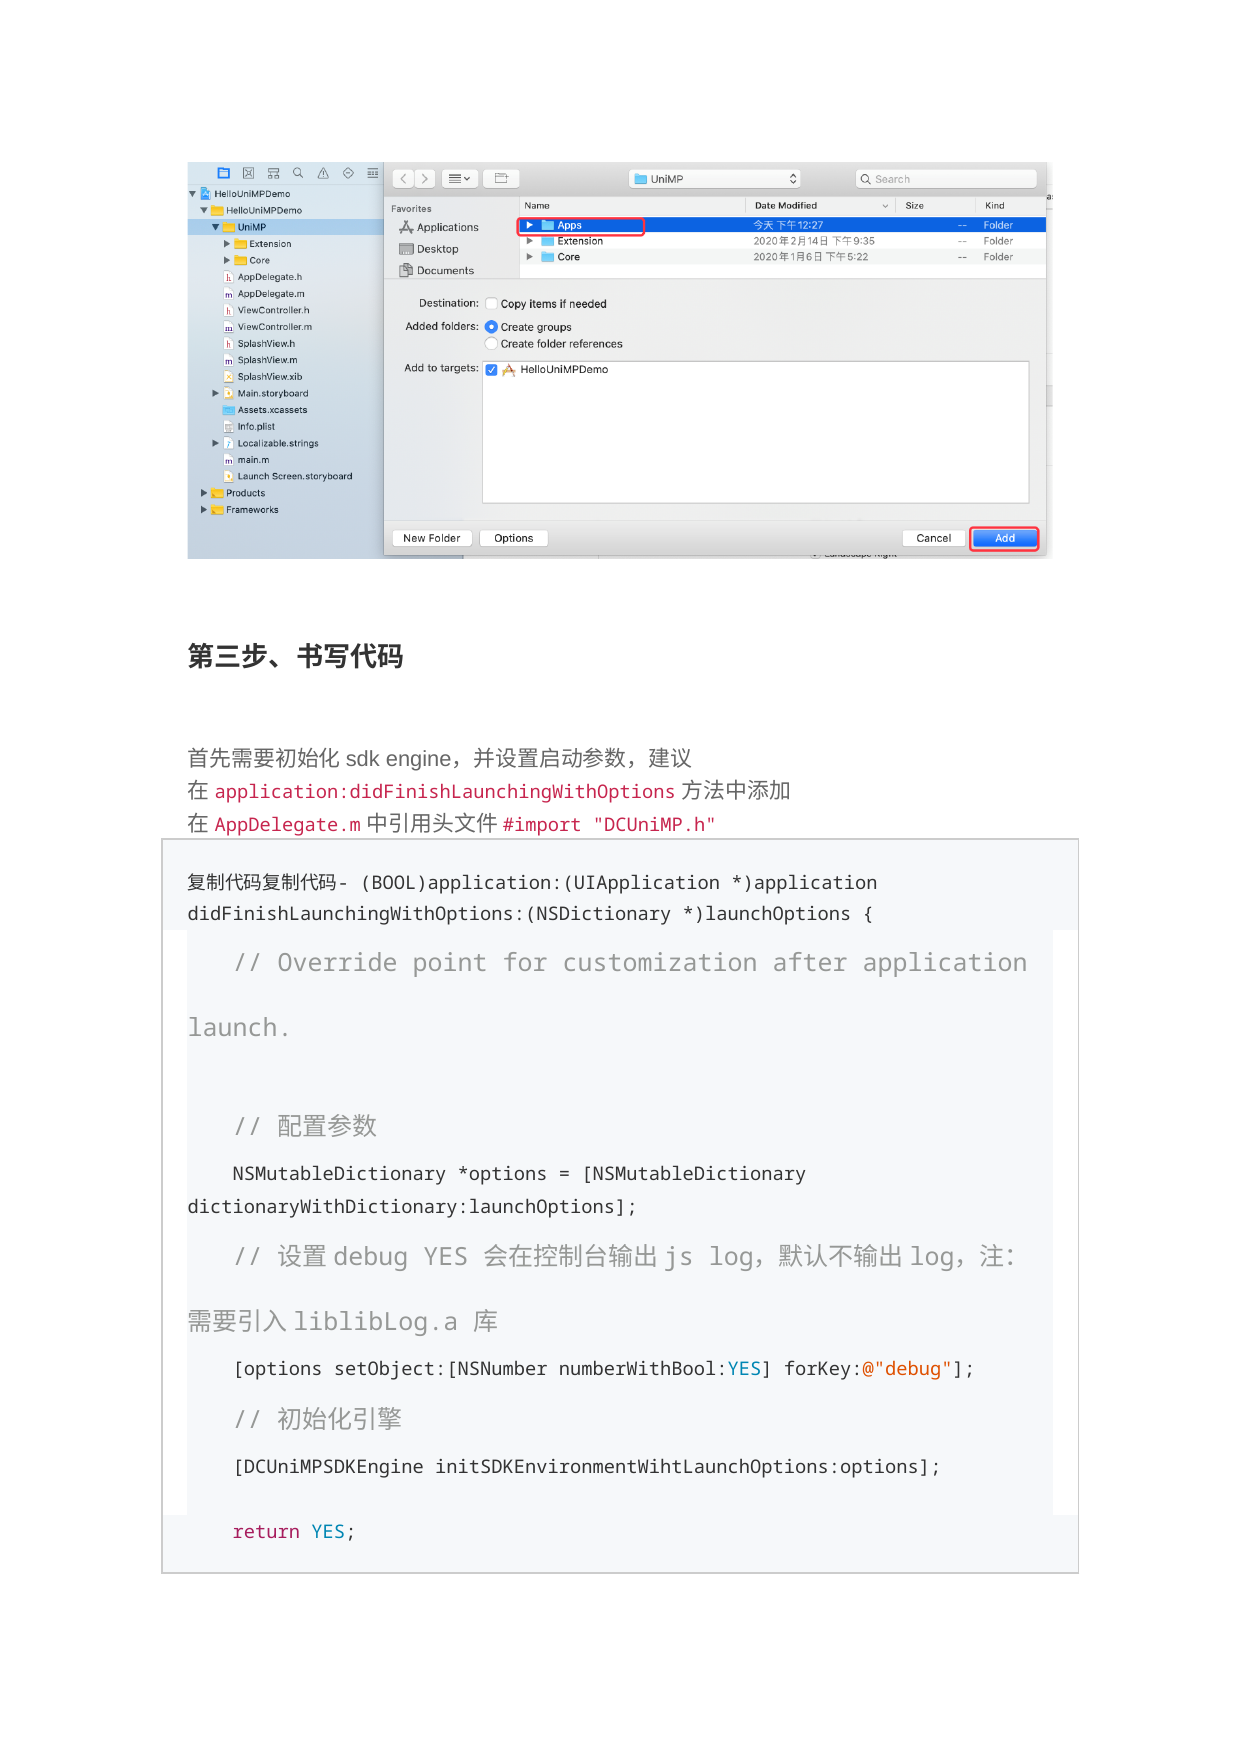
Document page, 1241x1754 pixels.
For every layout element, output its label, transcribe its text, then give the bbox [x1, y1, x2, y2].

text 首先需要初始化 sdk engine，并设置启动参数，建议在 application:didFinishLaunchingWithOptions 方法中添加 [187, 741, 1053, 806]
text // 设置 debug YES 会在控制台输出 js log，默认不输出 log，注：需要引入 liblibLog.a 库 [187, 1222, 1053, 1352]
text 复制代码复制代码- (BOOL)application:(UIApplication *)application didFinishLaunchingWithOptions:(NSDictionary *)launchOptions { [163, 840, 1078, 930]
text // 初始化引擎 [187, 1385, 1053, 1450]
text [options setObject:[NSNumber numberWithBool:YES] forKey:@"debug"]; [187, 1352, 1053, 1385]
text // 配置参数 [187, 1092, 1053, 1157]
text return YES; [163, 1488, 1078, 1572]
text 在 AppDelegate.m 中引用头文件 #import "DCUniMP.h" [187, 806, 1053, 838]
text // Override point for customization after application launch. [187, 930, 1053, 1060]
text [DCUniMPSDKEngine initSDKEnvironmentWihtLaunchOptions:options]; [187, 1450, 1053, 1482]
picture [187, 162, 1053, 559]
subtitle 第三步、书写代码 [187, 622, 1053, 687]
text NSMutableDictionary *options = [NSMutableDictionary dictionaryWithDictionary:launchOptions]; [187, 1157, 1053, 1222]
